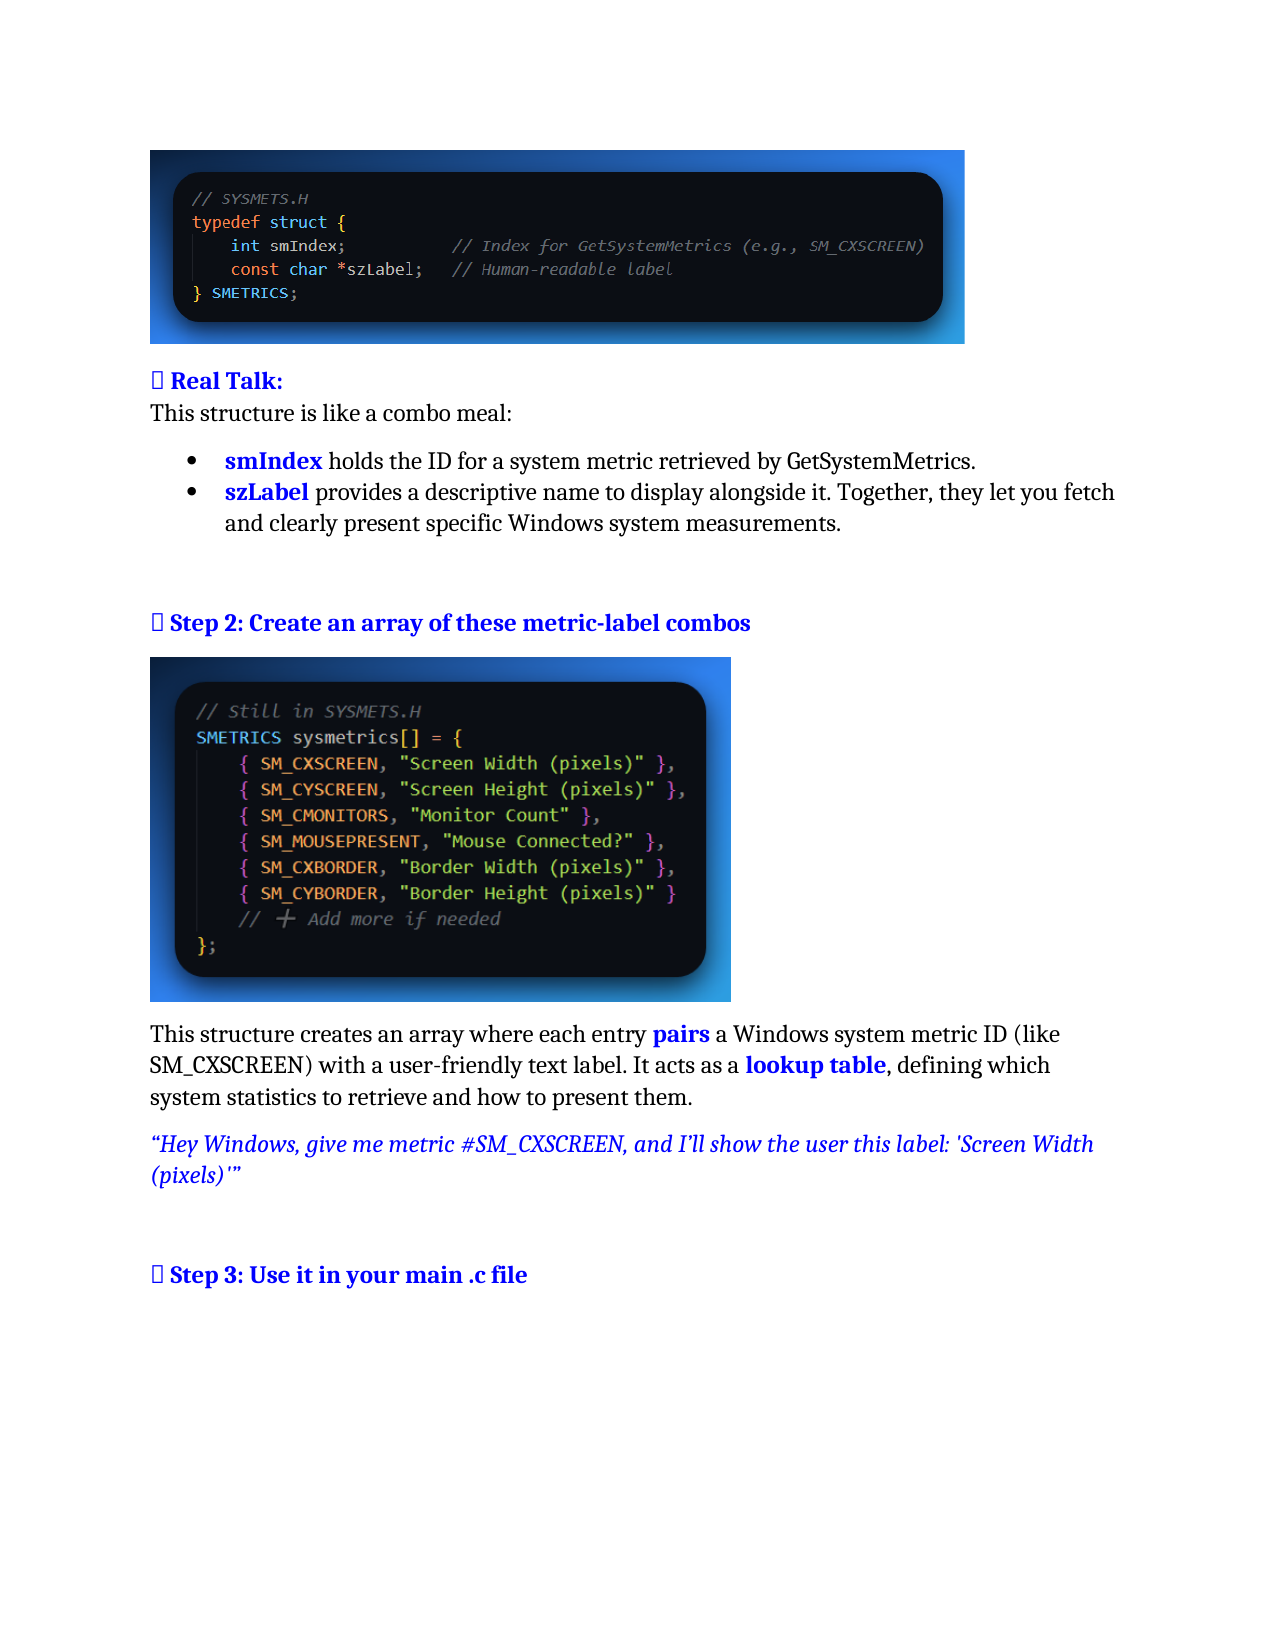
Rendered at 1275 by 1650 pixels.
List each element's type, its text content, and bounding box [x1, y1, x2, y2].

text 🧠 Real Talk: This structure is like a combo meal: [150, 363, 1125, 428]
list smIndex holds the ID for a system metric retrieved by GetSystemMetrics. [187, 447, 1125, 475]
picture [150, 657, 731, 1002]
list szLabel provides a descriptive name to display alongside it. Together, they let you fetch and clearly present specific Windows system measurements. [187, 478, 1125, 537]
text “Hey Windows, give me metric #SM_CXSCREEN, and I’ll show the user this label: 'Screen Width (pixels)'” [150, 1130, 1125, 1190]
text This structure creates an array where each entry pairs a Windows system metric ID (like SM_CXSCREEN) with a user-friendly text label. It acts as a lookup table, defining which system statistics to retrieve and how to present them. [150, 1020, 1125, 1111]
text 🔹 Step 2: Create an array of these metric-label combos [150, 604, 1125, 638]
picture [150, 150, 965, 344]
text 🔹 Step 3: Use it in your main .c file [150, 1257, 1125, 1291]
